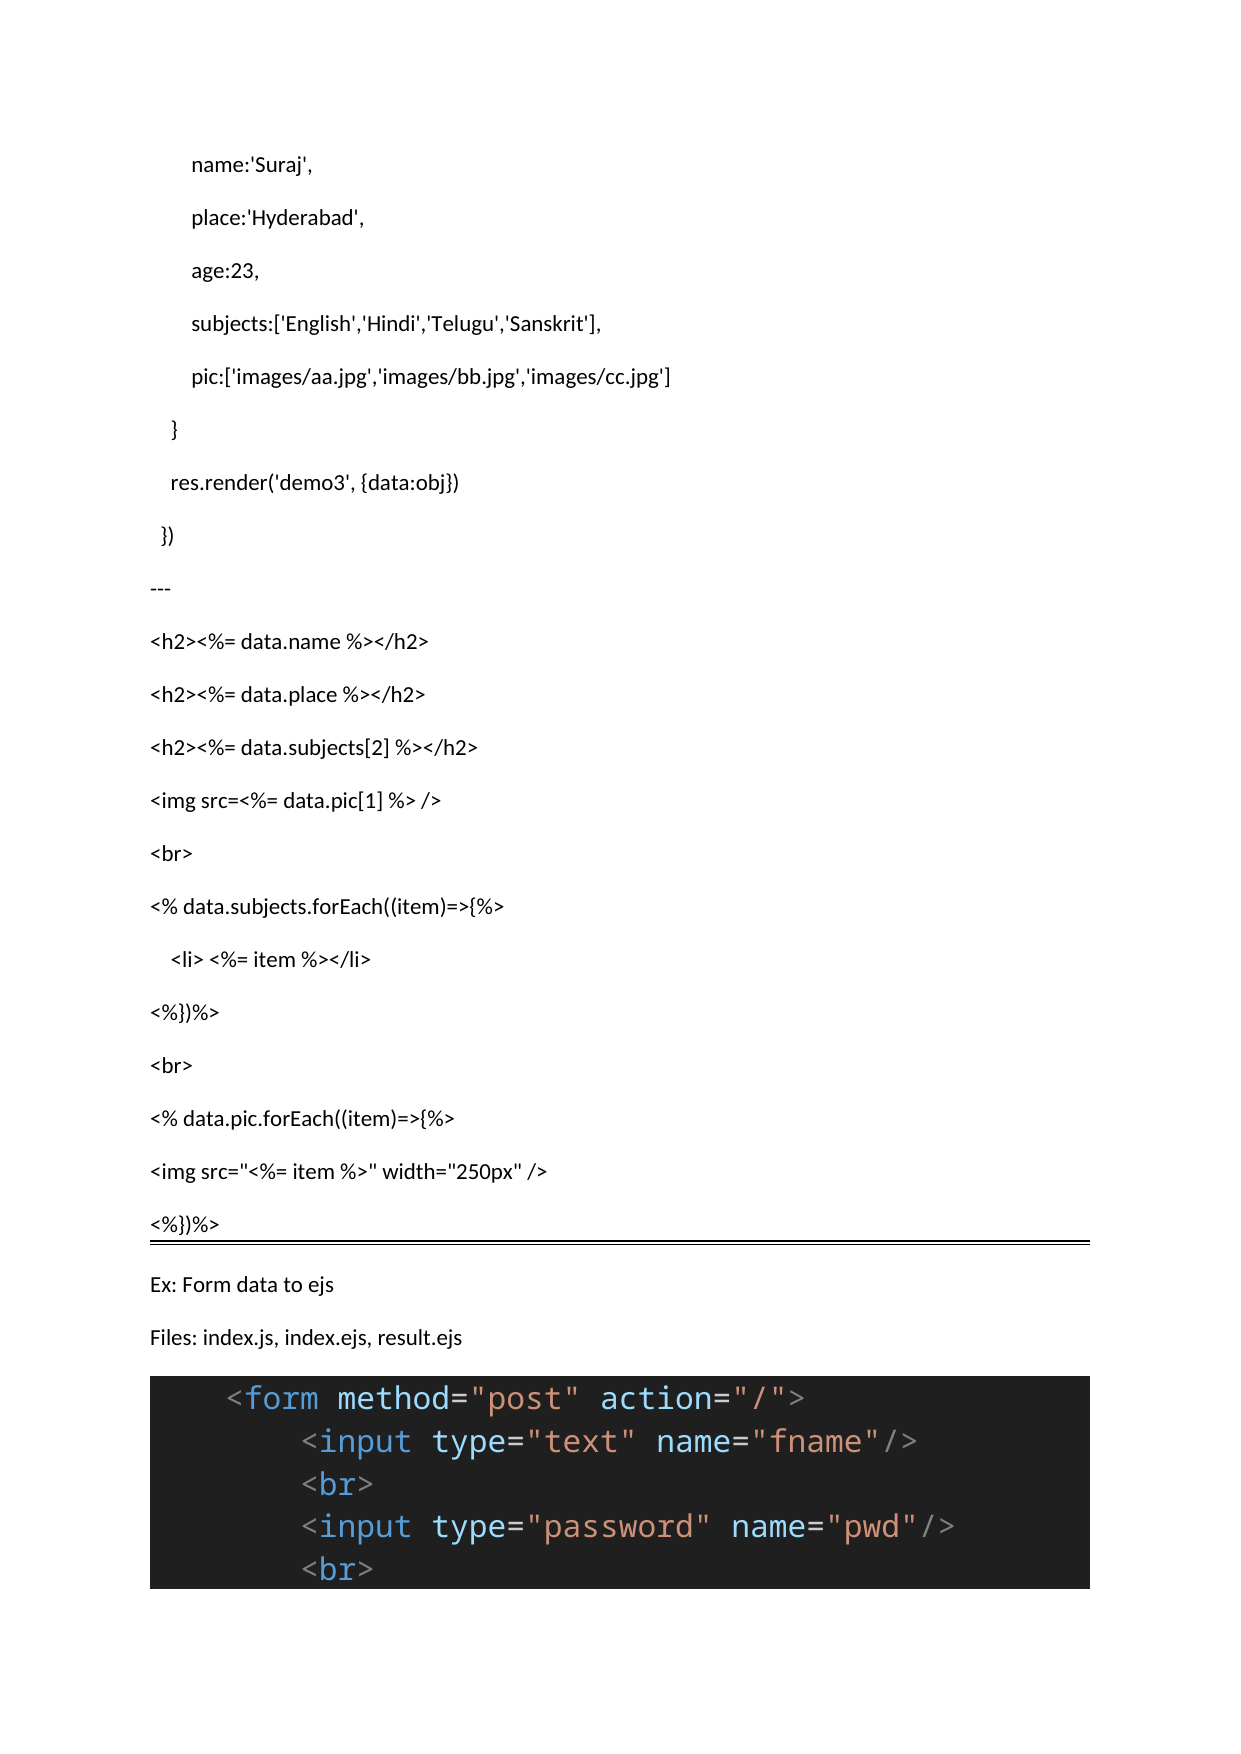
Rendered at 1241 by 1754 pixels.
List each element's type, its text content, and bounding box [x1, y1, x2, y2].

text <input type="password" name="pwd"/> [150, 1504, 1090, 1547]
text <form method="post" action="/"> [150, 1376, 1090, 1419]
text <% data.subjects.forEach((item)=>{%> [150, 892, 1090, 920]
text <%})%> [150, 1210, 1090, 1240]
text <br> [150, 839, 1090, 867]
text <h2><%= data.subjects[2] %></h2> [150, 733, 1090, 761]
text <% data.pic.forEach((item)=>{%> [150, 1104, 1090, 1132]
text <h2><%= data.place %></h2> [150, 680, 1090, 708]
text <%})%> [150, 998, 1090, 1026]
text <li> <%= item %></li> [150, 945, 1090, 973]
text <br> [150, 1051, 1090, 1079]
text <h2><%= data.name %></h2> [150, 627, 1090, 655]
text <input type="text" name="fname"/> [150, 1419, 1090, 1461]
text Ex: Form data to ejs [150, 1270, 1090, 1298]
text age:23, [150, 256, 1090, 284]
text } [150, 415, 1090, 443]
text subjects:['English','Hindi','Telugu','Sanskrit'], [150, 309, 1090, 337]
text }) [150, 521, 1090, 549]
text <br> [150, 1461, 1090, 1504]
text name:'Suraj', [150, 150, 1090, 178]
text --- [150, 574, 1090, 602]
text place:'Hyderabad', [150, 203, 1090, 231]
text <img src="<%= item %>" width="250px" /> [150, 1157, 1090, 1185]
text res.render('demo3', {data:obj}) [150, 468, 1090, 496]
text pic:['images/aa.jpg','images/bb.jpg','images/cc.jpg'] [150, 362, 1090, 390]
text Files: index.js, index.ejs, result.ejs [150, 1323, 1090, 1351]
text <br> [150, 1547, 1090, 1589]
text <img src=<%= data.pic[1] %> /> [150, 786, 1090, 814]
